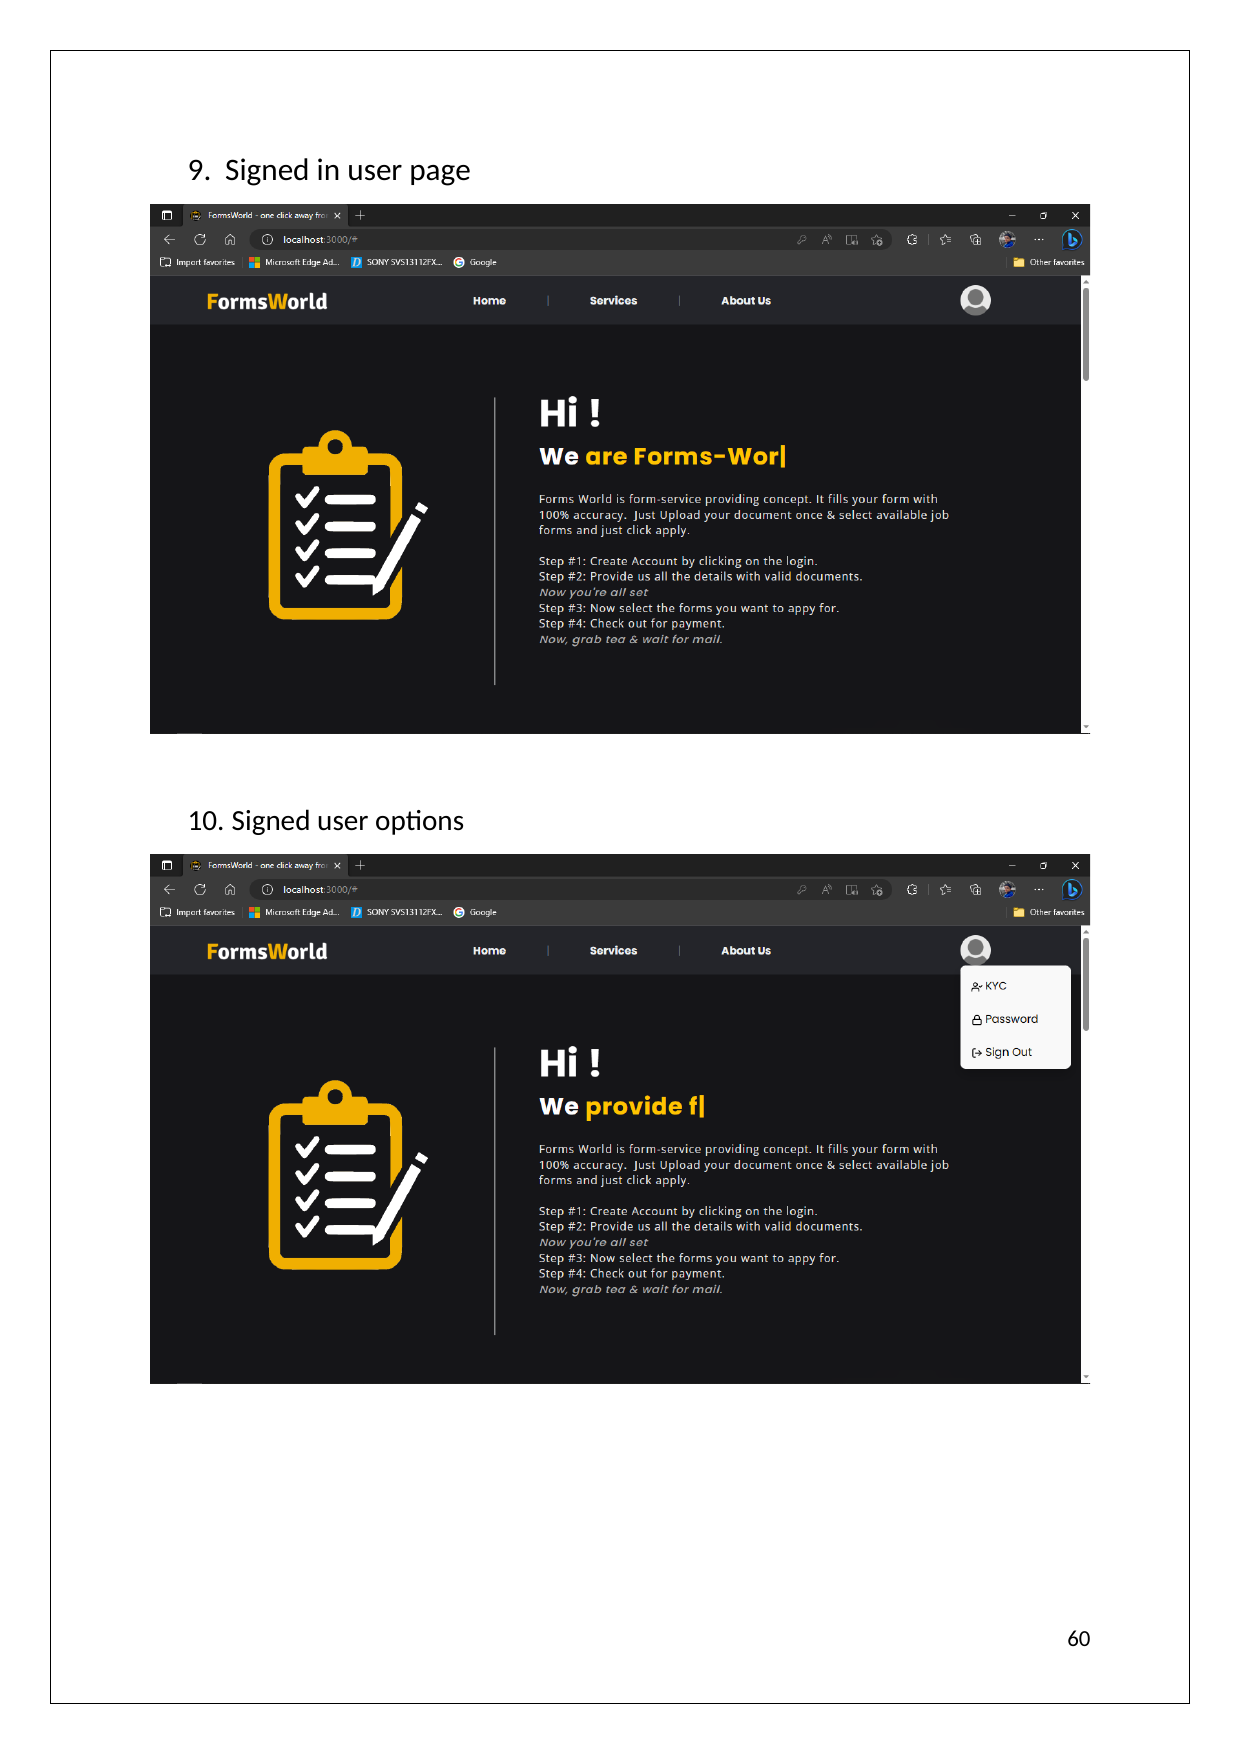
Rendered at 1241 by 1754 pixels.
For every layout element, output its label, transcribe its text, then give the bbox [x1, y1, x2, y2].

picture [150, 204, 1091, 734]
picture [150, 854, 1091, 1384]
list Signed user options [187, 802, 1090, 838]
list Signed in user page [187, 150, 1090, 188]
